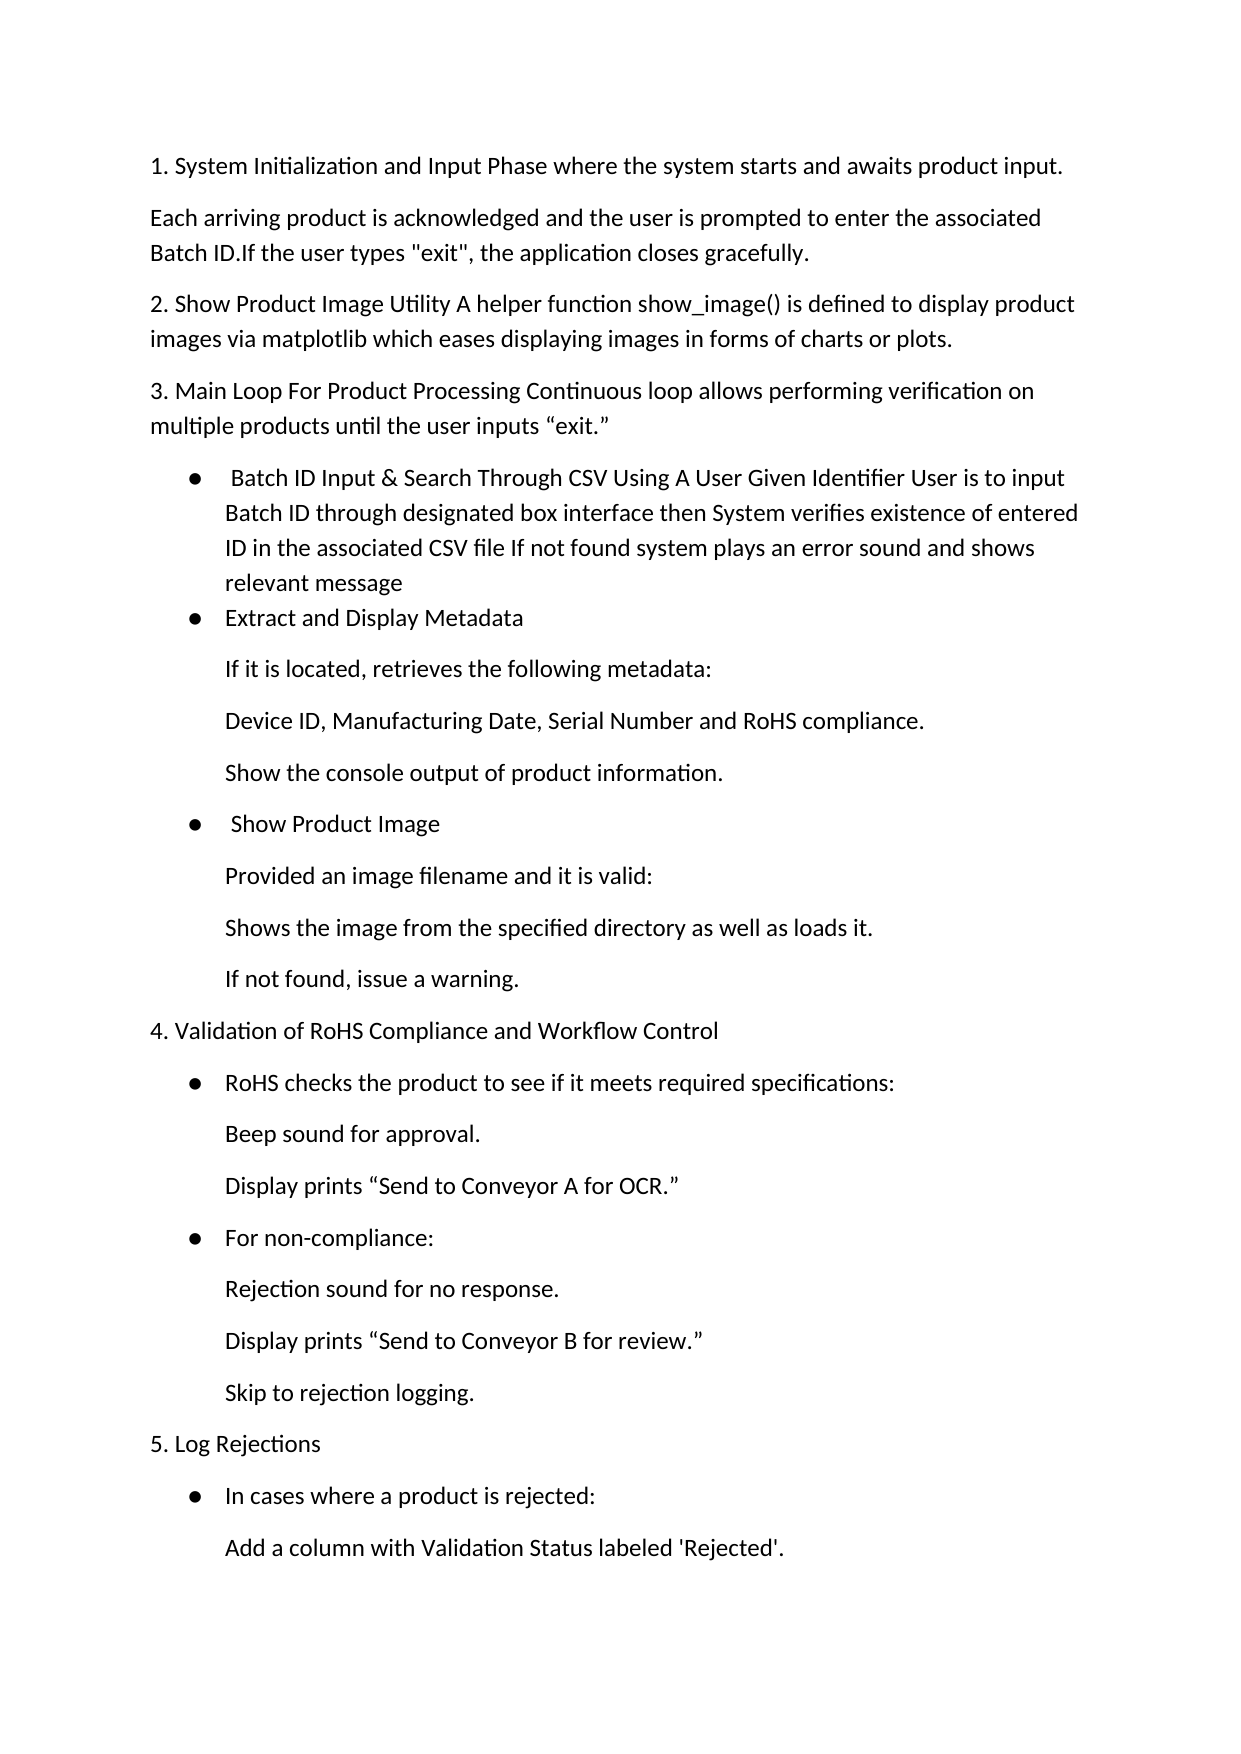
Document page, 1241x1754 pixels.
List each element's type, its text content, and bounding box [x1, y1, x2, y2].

text Show the console output of product information. [150, 757, 1090, 787]
list In cases where a product is rejected: [187, 1480, 1090, 1511]
text If it is located, retrieves the following metadata: [150, 653, 1090, 684]
text Each arriving product is acknowledged and the user is prompted to enter the associated Batch ID.If the user types "exit", the application closes gracefully. [150, 202, 1090, 267]
text Device ID, Manufacturing Date, Serial Number and RoHS compliance. [150, 705, 1090, 736]
text If not found, issue a warning. [225, 963, 1090, 994]
text Provided an image filename and it is valid: [225, 860, 1090, 891]
text 1. System Initialization and Input Phase where the system starts and awaits product input. [150, 150, 1090, 181]
text Display prints “Send to Conveyor B for review.” [225, 1325, 1090, 1356]
text 2. Show Product Image Utility A helper function show_image() is defined to display product images via matplotlib which eases displaying images in forms of charts or plots. [150, 288, 1090, 354]
text 5. Log Rejections [150, 1428, 1090, 1459]
text Rejection sound for no response. [225, 1273, 1090, 1304]
list RoHS checks the product to see if it meets required specifications: [187, 1067, 1090, 1097]
list Batch ID Input & Search Through CSV Using A User Given Identifier User is to input Batch ID through designated box interface then System verifies existence of entered ID in the associated CSV file If not found system plays an error sound and shows relevant message [187, 462, 1090, 597]
text 4. Validation of RoHS Compliance and Workflow Control [150, 1015, 1090, 1046]
text Skip to rejection logging. [225, 1377, 1090, 1407]
list For non-compliance: [187, 1222, 1090, 1252]
text Shows the image from the specified directory as well as loads it. [225, 912, 1090, 942]
text Beep sound for approval. [225, 1118, 1090, 1149]
list Show Product Image [187, 808, 1090, 839]
text Display prints “Send to Conveyor A for OCR.” [225, 1170, 1090, 1201]
list Extract and Display Metadata [187, 602, 1090, 632]
text 3. Main Loop For Product Processing Continuous loop allows performing verification on multiple products until the user inputs “exit.” [150, 375, 1090, 441]
text Add a column with Validation Status labeled 'Rejected'. [225, 1532, 1090, 1562]
